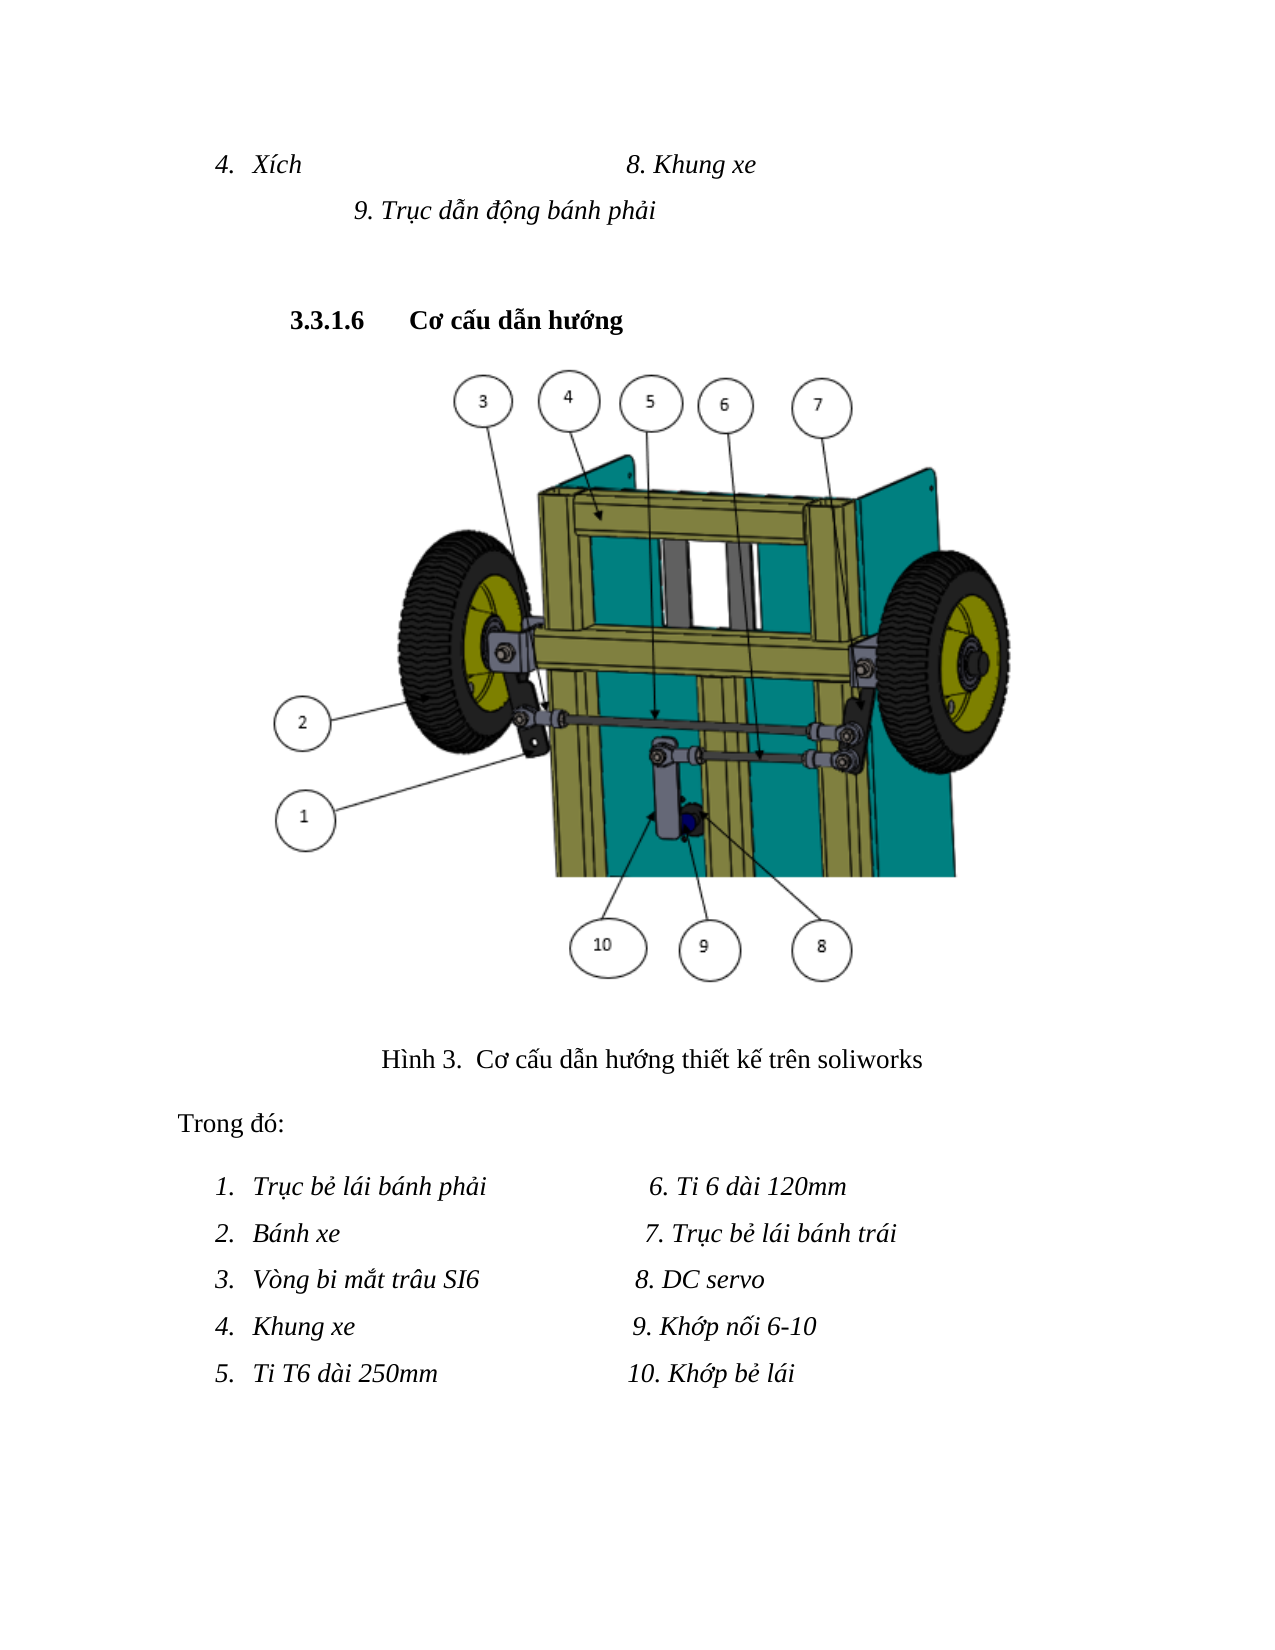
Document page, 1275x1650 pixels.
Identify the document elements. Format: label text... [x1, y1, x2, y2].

subtitle Cơ cấu dẫn hướng [290, 304, 1127, 336]
list Bánh xe 7. Trục bẻ lái bánh trái [215, 1217, 1127, 1248]
list Vòng bi mắt trâu SI6 8. DC servo [215, 1264, 1127, 1295]
list Ti T6 dài 250mm 10. Khớp bẻ lái [215, 1357, 1127, 1388]
text Hình 3. Cơ cấu dẫn hướng thiết kế trên soliworks [177, 1044, 1127, 1075]
list 9. Trục dẫn động bánh phải [252, 194, 1127, 226]
picture [252, 350, 1053, 1012]
list Xích 8. Khung xe [215, 148, 1127, 179]
list Trục bẻ lái bánh phải 6. Ti 6 dài 120mm [215, 1170, 1127, 1201]
text Trong đó: [177, 1107, 1127, 1138]
list Khung xe 9. Khớp nối 6-10 [215, 1310, 1127, 1341]
